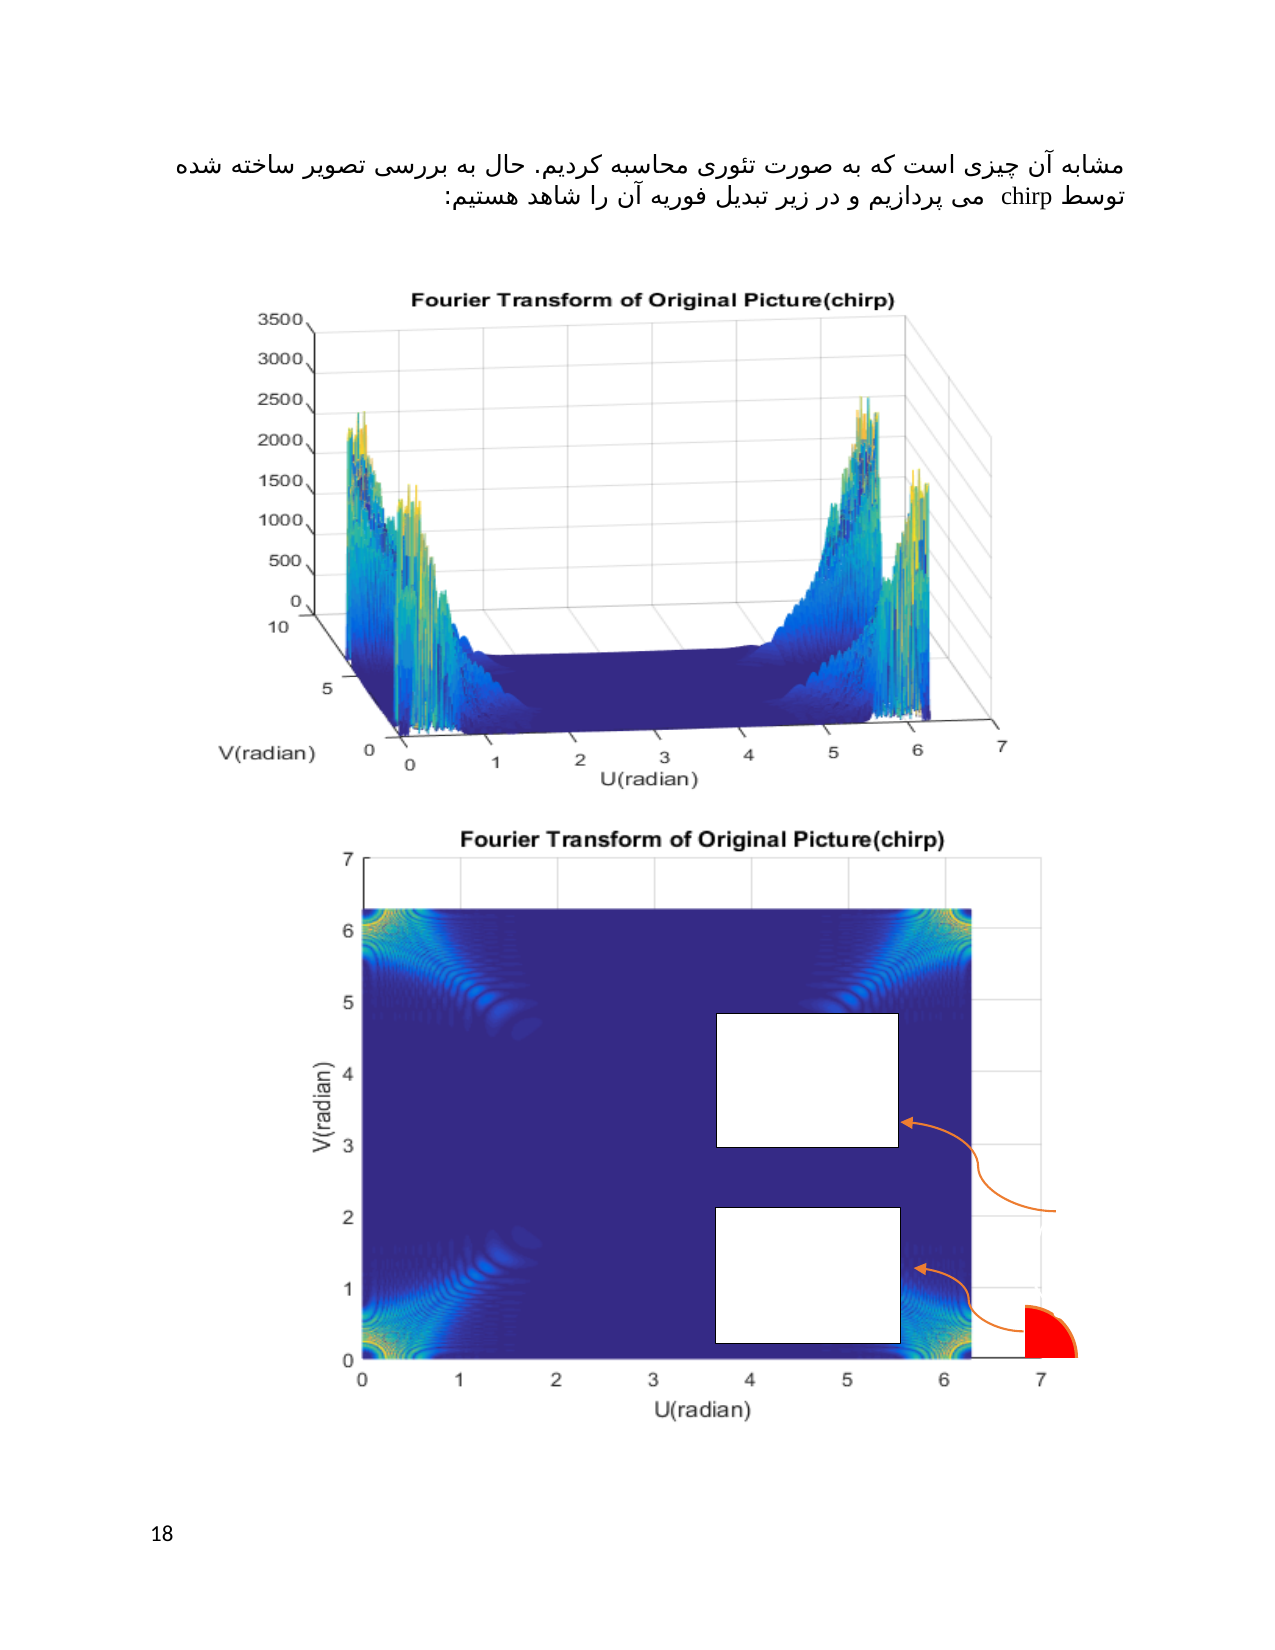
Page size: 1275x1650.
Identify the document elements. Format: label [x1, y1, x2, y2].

text [150, 150, 1125, 211]
picture [1033, 1204, 1125, 1342]
picture [200, 277, 1075, 794]
picture [250, 812, 1125, 1426]
